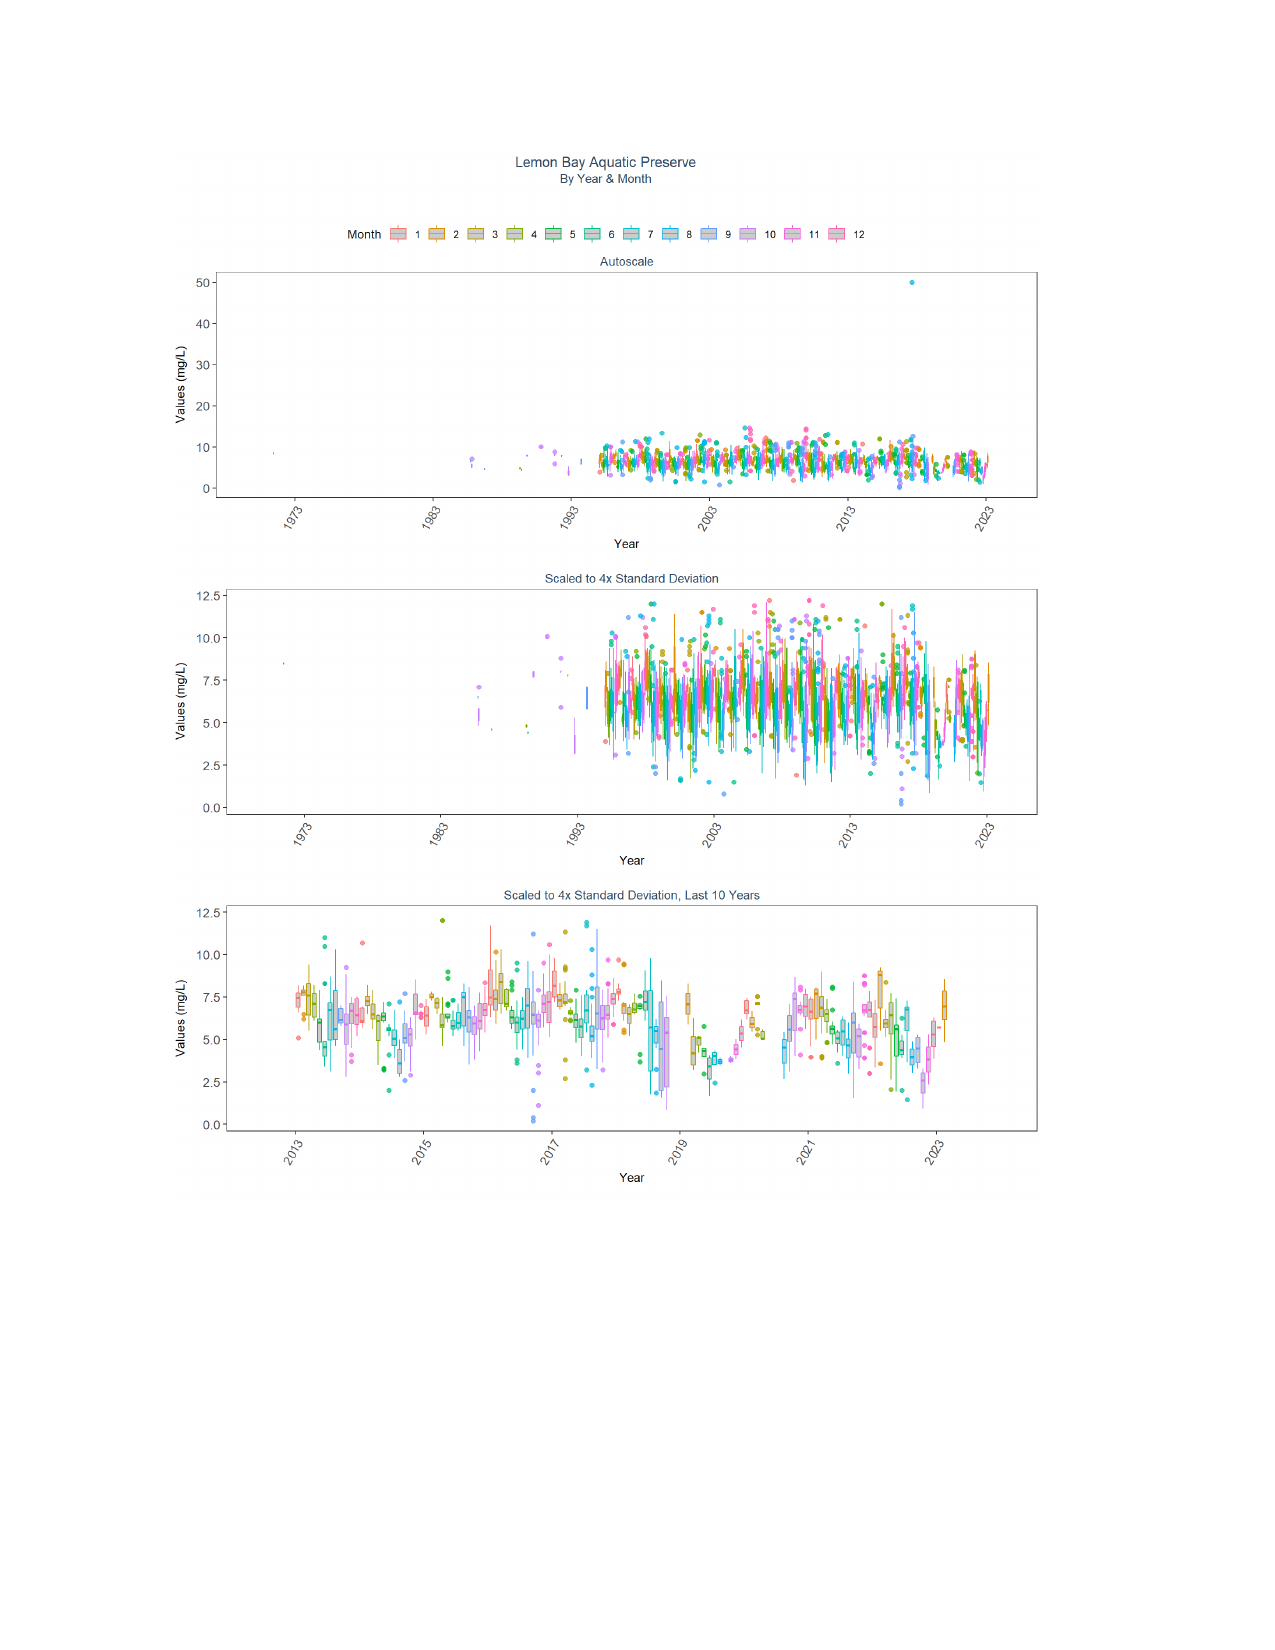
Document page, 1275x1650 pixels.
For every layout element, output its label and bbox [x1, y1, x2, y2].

picture [168, 150, 1044, 1200]
